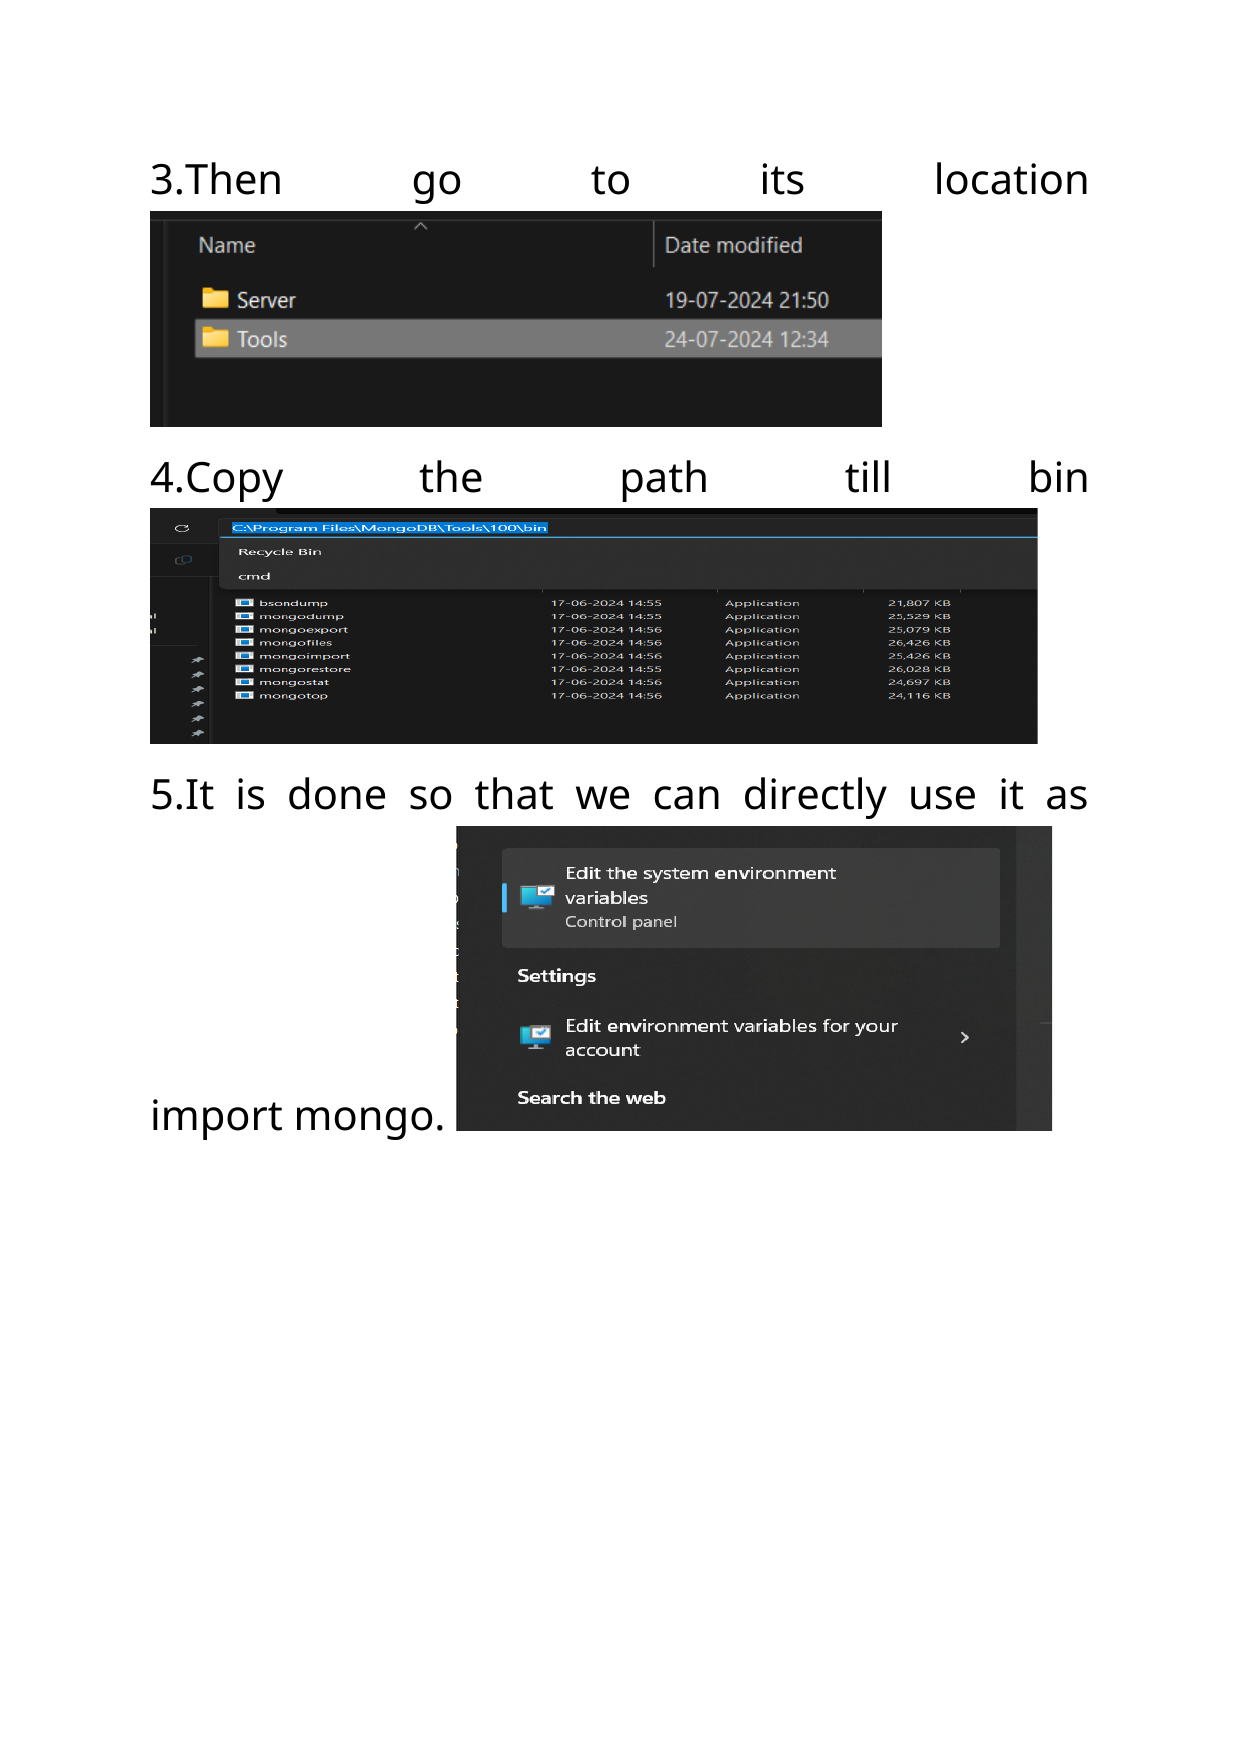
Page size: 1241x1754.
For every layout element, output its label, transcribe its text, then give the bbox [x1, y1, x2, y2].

picture [150, 211, 882, 427]
picture [456, 826, 1053, 1131]
picture [150, 508, 1038, 744]
